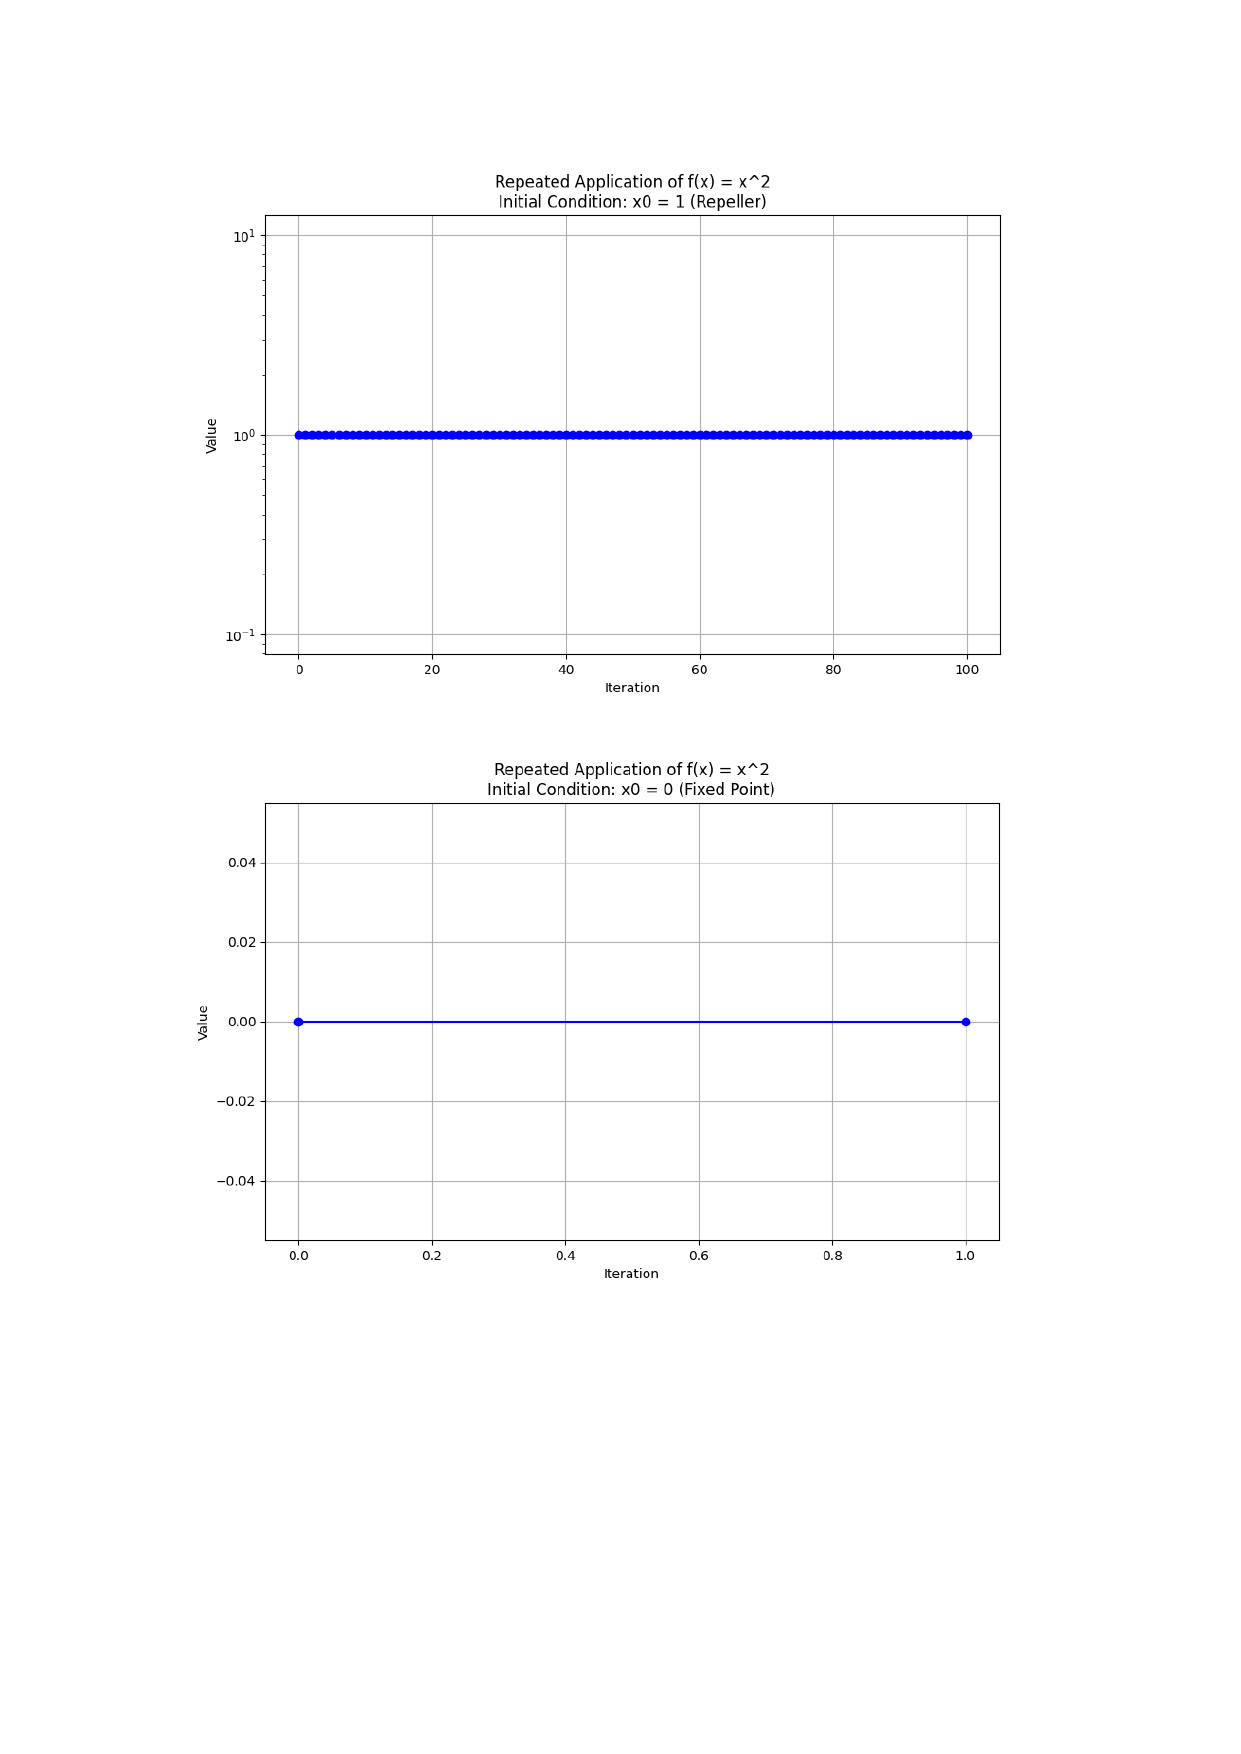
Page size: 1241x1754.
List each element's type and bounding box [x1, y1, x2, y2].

picture [150, 738, 1091, 1293]
picture [150, 150, 1091, 710]
